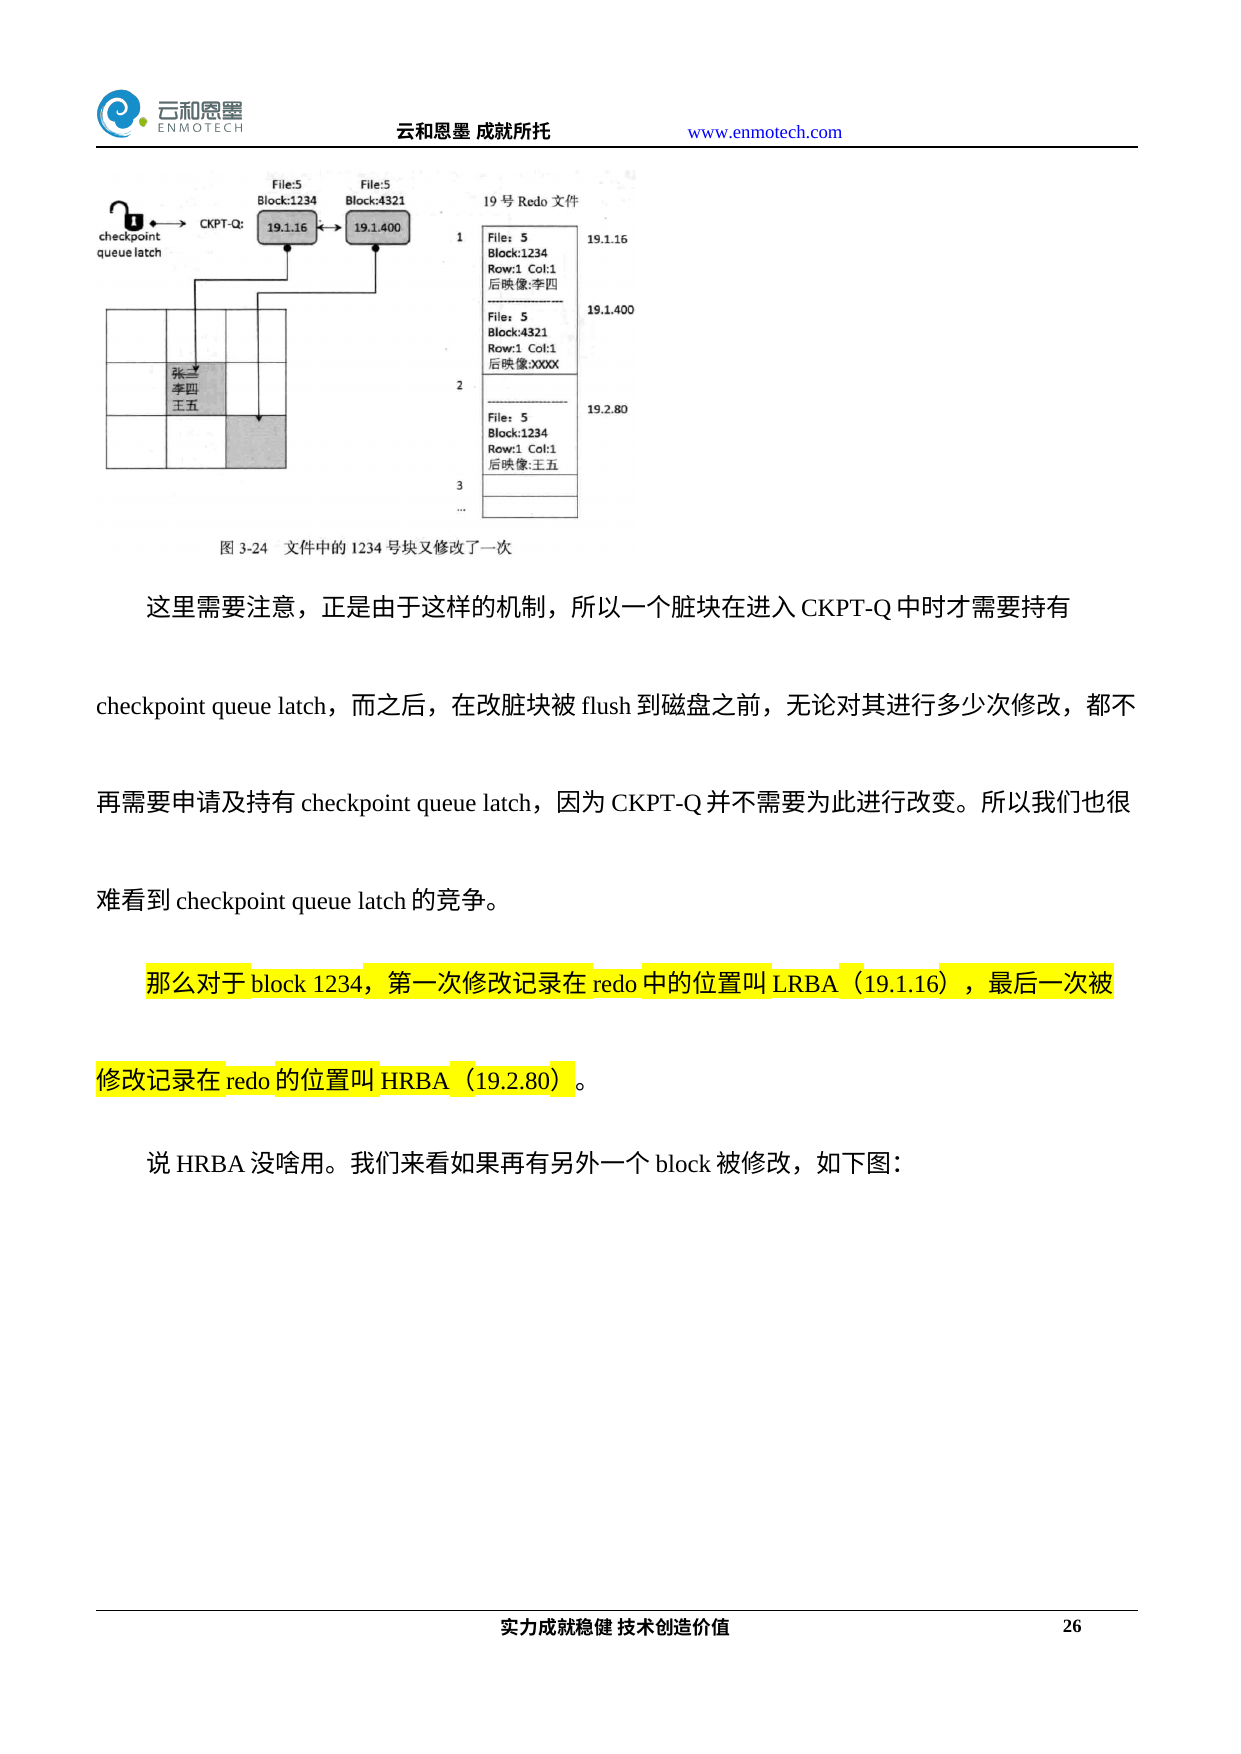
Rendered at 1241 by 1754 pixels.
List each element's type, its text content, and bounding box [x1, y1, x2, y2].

picture [95, 88, 245, 139]
text 这里需要注意，正是由于这样的机制，所以一个脏块在进入CKPT-Q中时才需要持有checkpoint queue latch，而之后，在改脏块被flush到磁盘之前，无论对其进行多少次修改，都不再需要申请及持有checkpoint queue latch，因为CKPT-Q并不需要为此进行改变。所以我们也很难看到checkpoint queue latch的竞争。 [96, 573, 1138, 931]
picture [95, 170, 636, 558]
text 那么对于block 1234，第一次修改记录在redo中的位置叫LRBA（19.1.16），最后一次被修改记录在redo的位置叫HRBA（19.2.80）。 [96, 949, 1138, 1111]
text 说HRBA没啥用。我们来看如果再有另外一个block被修改，如下图： [96, 1129, 1138, 1194]
